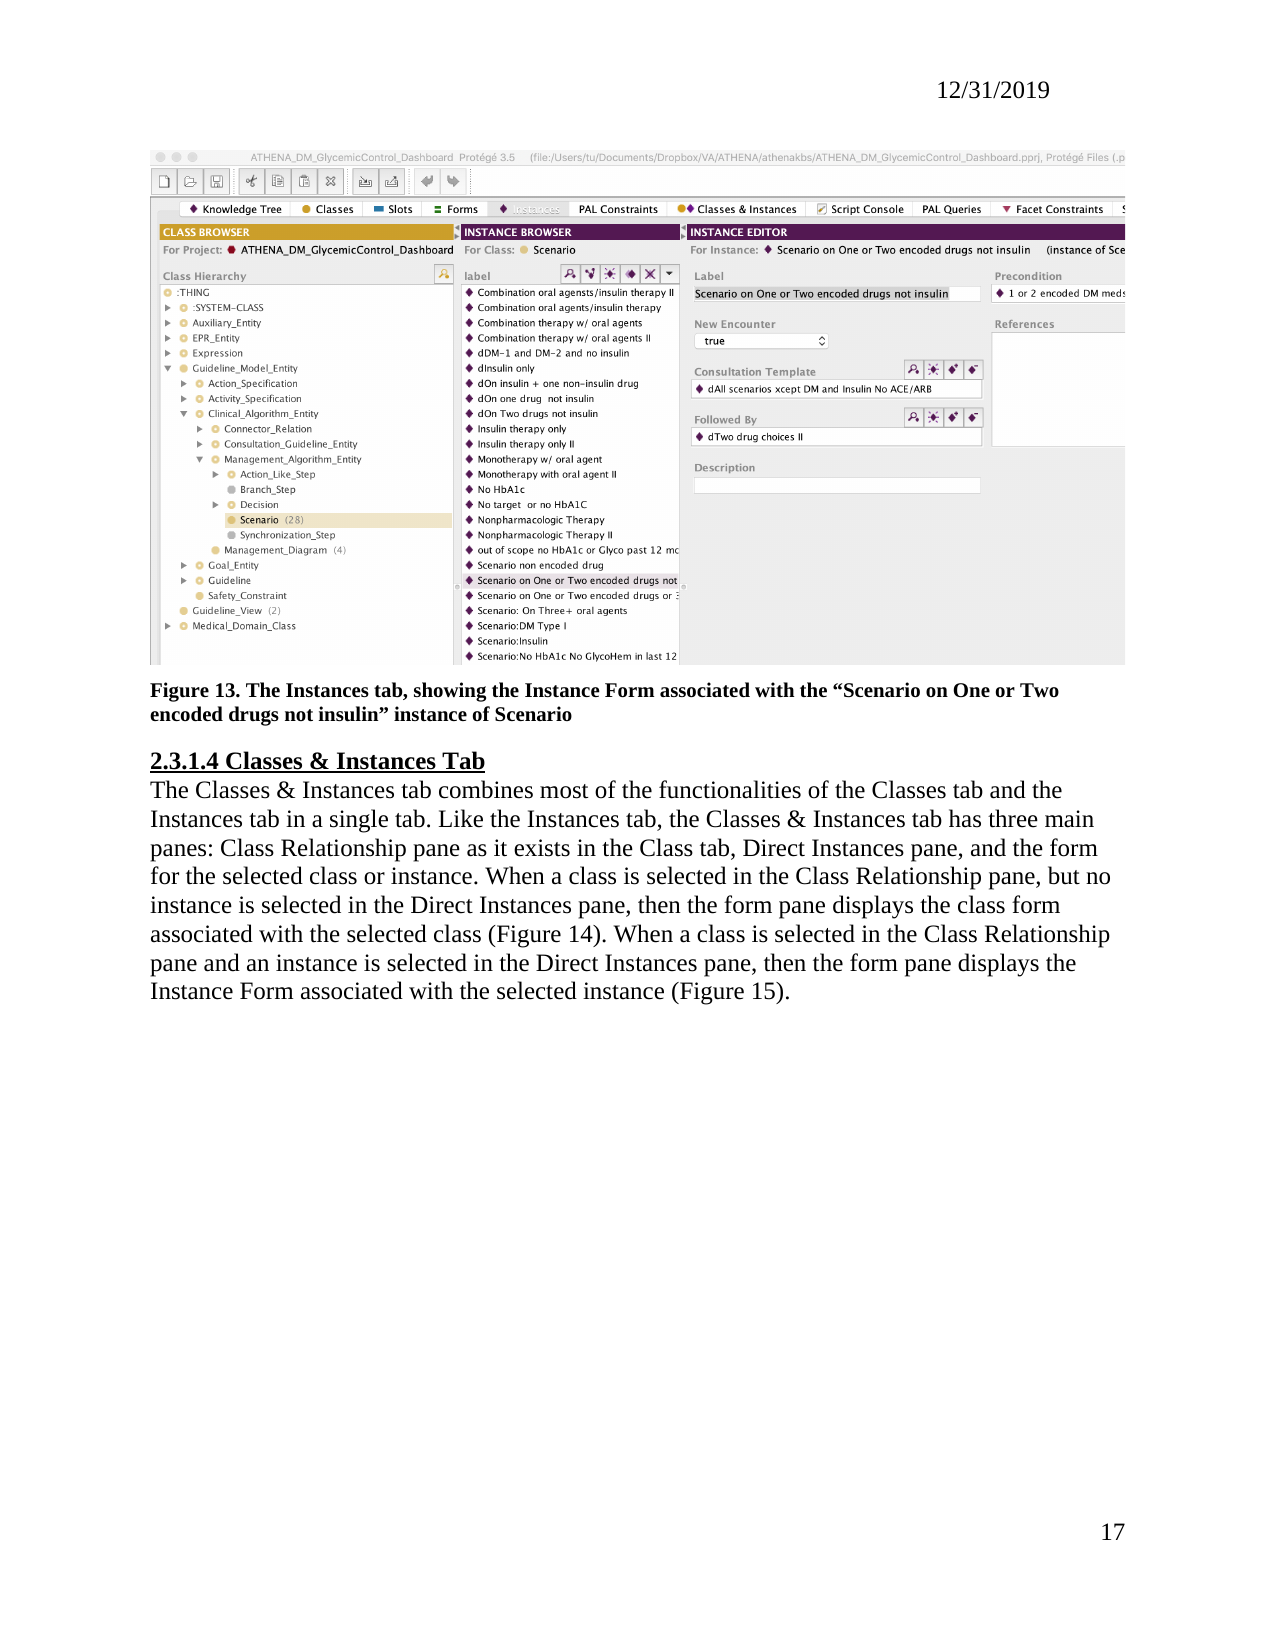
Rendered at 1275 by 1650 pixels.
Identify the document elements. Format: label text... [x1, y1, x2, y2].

subtitle ​2.3.1.4​ Classes & Instances Tab [150, 746, 1125, 775]
picture [150, 150, 1125, 665]
text The Classes & Instances tab combines most of the functionalities of the Classes tab and the Instances tab in a single tab. Like the Instances tab, the Classes & Instances tab has three main panes: Class Relationship pane as it exists in the Class tab, Direct Instances pane, and the form for the selected class or instance. When a class is selected in the Class Relationship pane, but no instance is selected in the Direct Instances pane, then the form pane displays the class form associated with the selected class (Figure 14). When a class is selected in the Class Relationship pane and an instance is selected in the Direct Instances pane, then the form pane displays the Instance Form associated with the selected instance (Figure 15). [150, 775, 1125, 1005]
